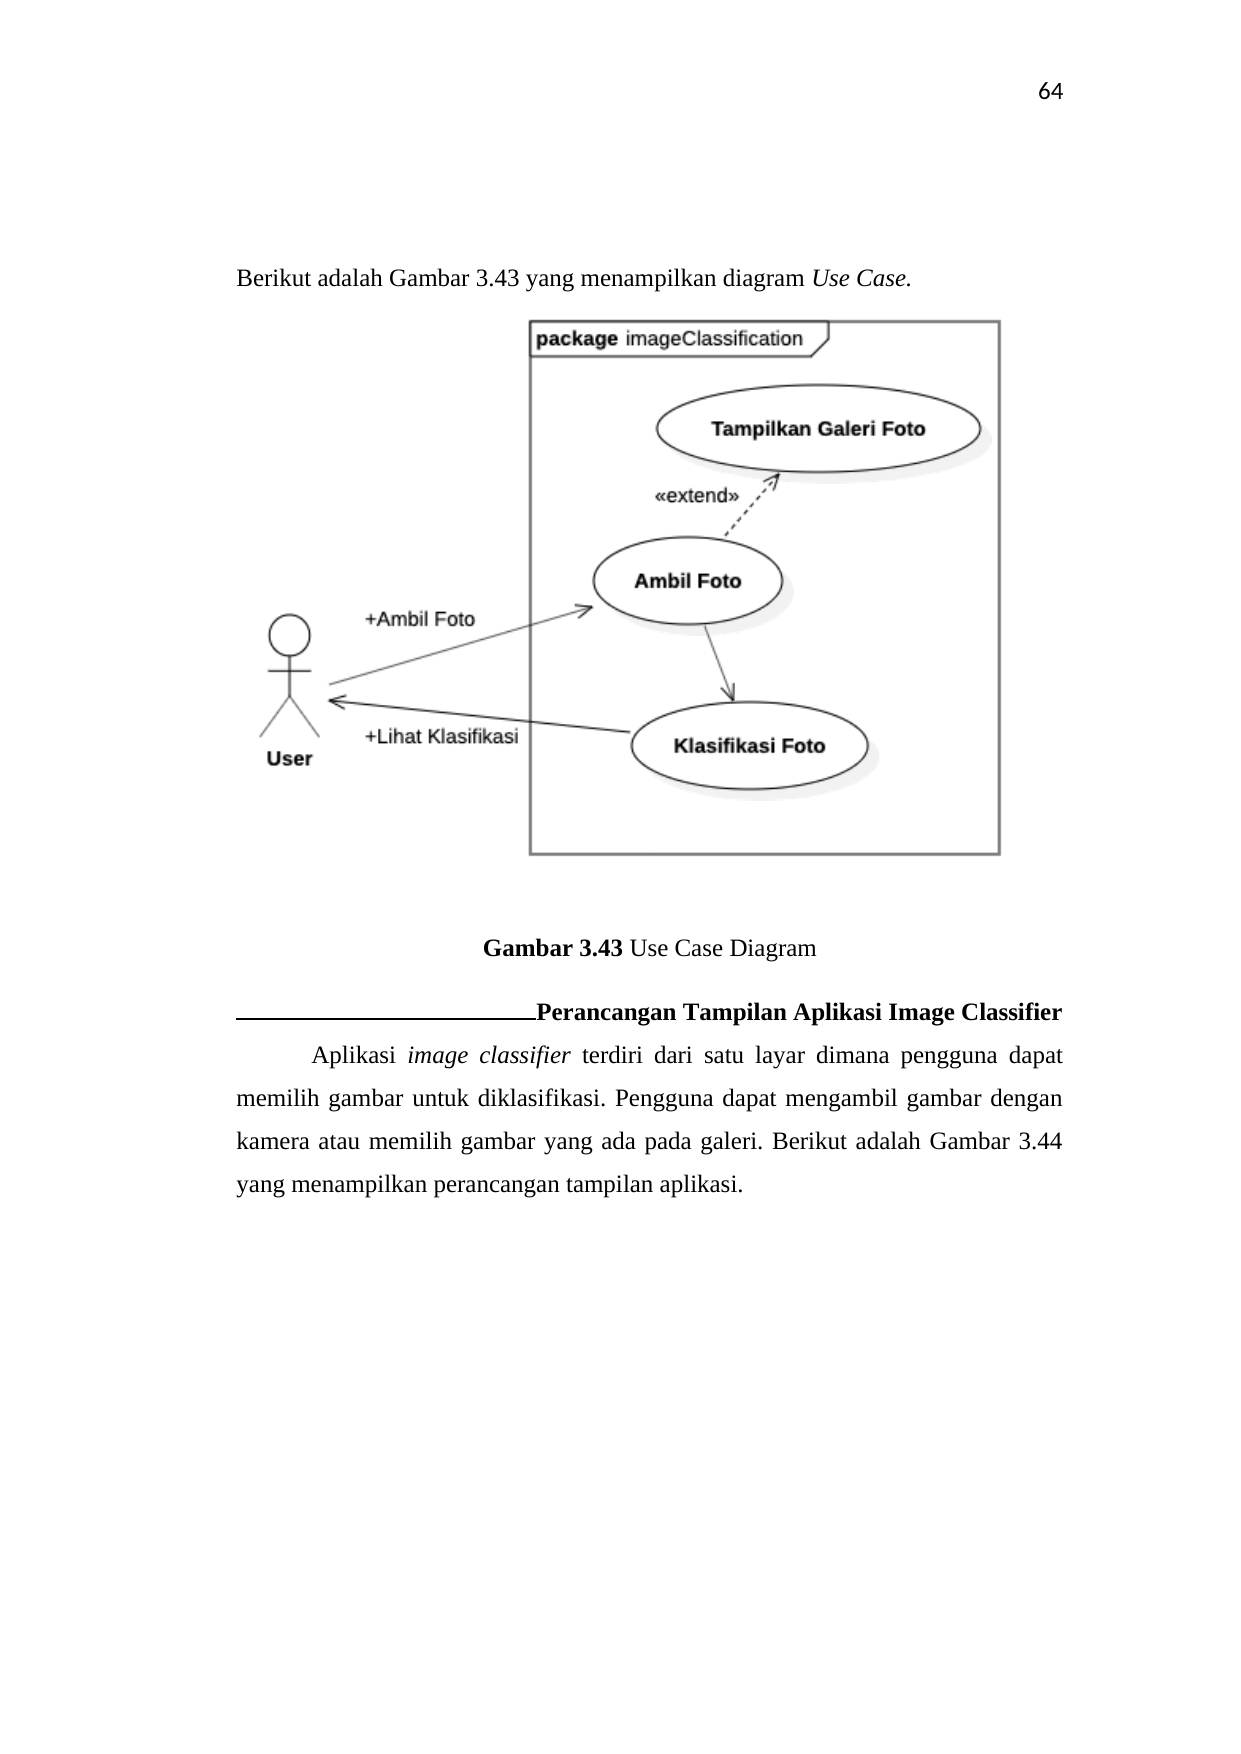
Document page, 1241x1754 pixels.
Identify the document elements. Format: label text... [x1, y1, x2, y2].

text Berikut adalah Gambar 3.43 yang menampilkan diagram Use Case. [236, 263, 1063, 292]
text Gambar 3.43 Use Case Diagram [236, 933, 1063, 961]
text Aplikasi image classifier terdiri dari satu layar dimana pengguna dapat memilih gambar untuk diklasifikasi. Pengguna dapat mengambil gambar dengan kamera atau memilih gambar yang ada pada galeri. Berikut adalah Gambar 3.44 yang menampilkan perancangan tampilan aplikasi. [236, 1040, 1063, 1198]
picture [236, 306, 1063, 918]
subtitle Perancangan Tampilan Aplikasi Image Classifier [236, 997, 1063, 1025]
